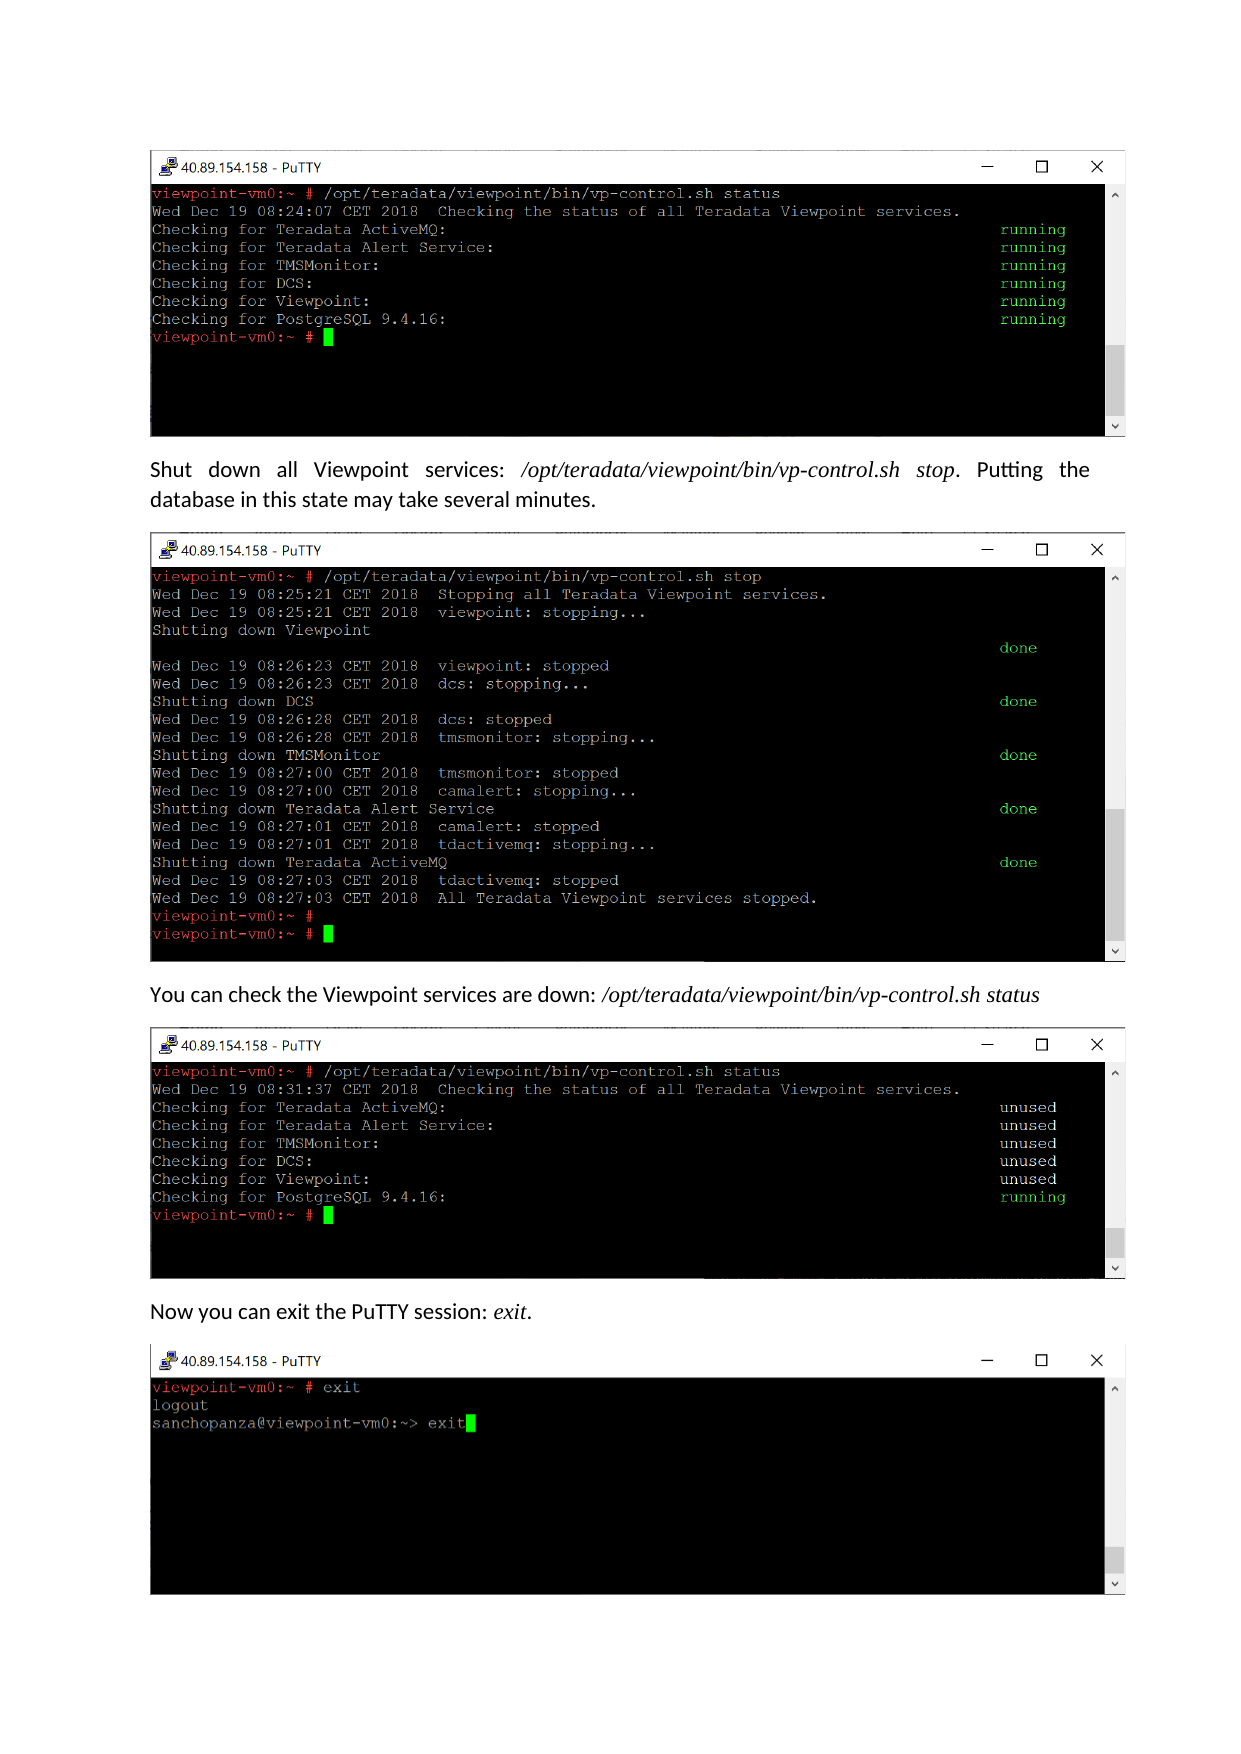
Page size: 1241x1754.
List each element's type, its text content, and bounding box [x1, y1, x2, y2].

picture [150, 1344, 1125, 1595]
picture [150, 532, 1125, 962]
picture [150, 1027, 1125, 1279]
text Now you can exit the PuTTY session: exit. [150, 1297, 1090, 1325]
picture [150, 150, 1125, 437]
text Shut down all Viewpoint services: /opt/teradata/viewpoint/bin/vp-control.sh stop. Putting the database in this state may take several minutes. [150, 455, 1090, 514]
text You can check the Viewpoint services are down: /opt/teradata/viewpoint/bin/vp-control.sh status [150, 981, 1090, 1009]
